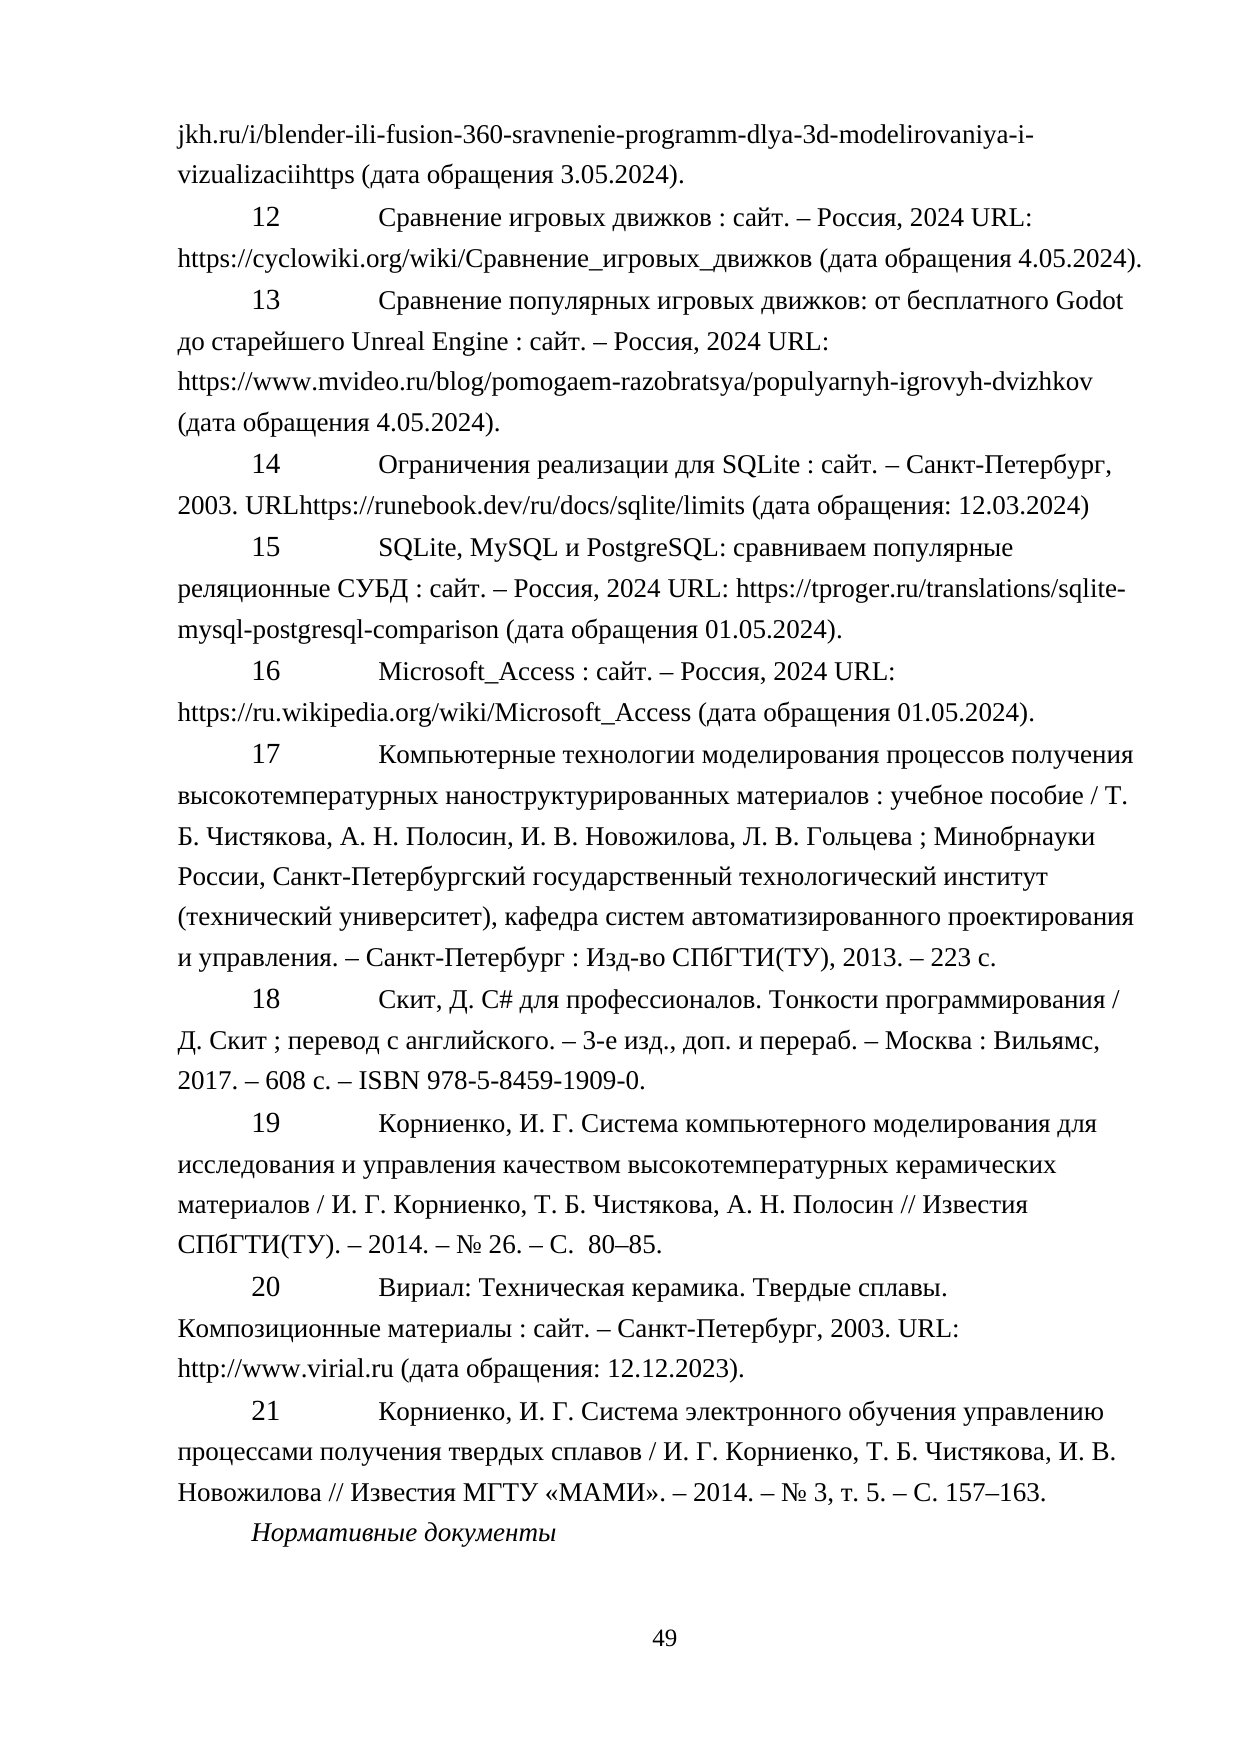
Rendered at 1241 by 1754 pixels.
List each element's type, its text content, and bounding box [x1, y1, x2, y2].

list Microsoft_Access : сайт. – Россия, 2024 URL: https://ru.wikipedia.org/wiki/Microsoft_Access (дата обращения 01.05.2024). [177, 653, 1152, 727]
list Сравнение популярных игровых движков: от бесплатного Godot до старейшего Unreal Engine : сайт. – Россия, 2024 URL: https://www.mvideo.ru/blog/pomogaem-razobratsya/populyarnyh-igrovyh-dvizhkov (дата обращения 4.05.2024). [177, 282, 1152, 437]
list Вириал: Техническая керамика. Твердые сплавы. Композиционные материалы : сайт. – Санкт-Петербург, 2003. URL: http://www.virial.ru (дата обращения: 12.12.2023). [177, 1269, 1152, 1383]
list Компьютерные технологии моделирования процессов получения высокотемпературных наноструктурированных материалов : учебное пособие / Т. Б. Чистякова, А. Н. Полосин, И. В. Новожилова, Л. В. Гольцева ; Минобрнауки России, Санкт-Петербургский государственный технологический институт (технический университет), кафедра систем автоматизированного проектирования и управления. – Санкт-Петербург : Изд-во СПбГТИ(ТУ), 2013. – 223 с. [177, 736, 1152, 972]
list Нормативные документы [177, 1516, 1152, 1547]
list Ограничения реализации для SQLite : сайт. – Санкт-Петербург, 2003. URLhttps://runebook.dev/ru/docs/sqlite/limits (дата обращения: 12.03.2024) [177, 446, 1152, 520]
list SQLite, MySQL и PostgreSQL: сравниваем популярные реляционные СУБД : сайт. – Россия, 2024 URL: https://tproger.ru/translations/sqlite-mysql-postgresql-comparison (дата обращения 01.05.2024). [177, 529, 1152, 644]
list Сравнение игровых движков : сайт. – Россия, 2024 URL: https://cyclowiki.org/wiki/Сравнение_игровых_движков (дата обращения 4.05.2024). [177, 199, 1152, 273]
list Корниенко, И. Г. Система электронного обучения управлению процессами получения твердых сплавов / И. Г. Корниенко, Т. Б. Чистякова, И. В. Новожилова // Известия МГТУ «МАМИ». – 2014. – № 3, т. 5. – С. 157–163. [177, 1393, 1152, 1507]
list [177, 118, 1152, 190]
list Корниенко, И. Г. Система компьютерного моделирования для исследования и управления качеством высокотемпературных керамических материалов / И. Г. Корниенко, Т. Б. Чистякова, А. Н. Полосин // Известия СПбГТИ(ТУ). – 2014. – № 26. – С. 80–85. [177, 1105, 1152, 1260]
list Скит, Д. C# для профессионалов. Тонкости программирования / Д. Скит ; перевод с английского. – 3-е изд., доп. и перераб. – Москва : Вильямс, 2017. – 608 с. – ISBN 978-5-8459-1909-0. [177, 981, 1152, 1096]
